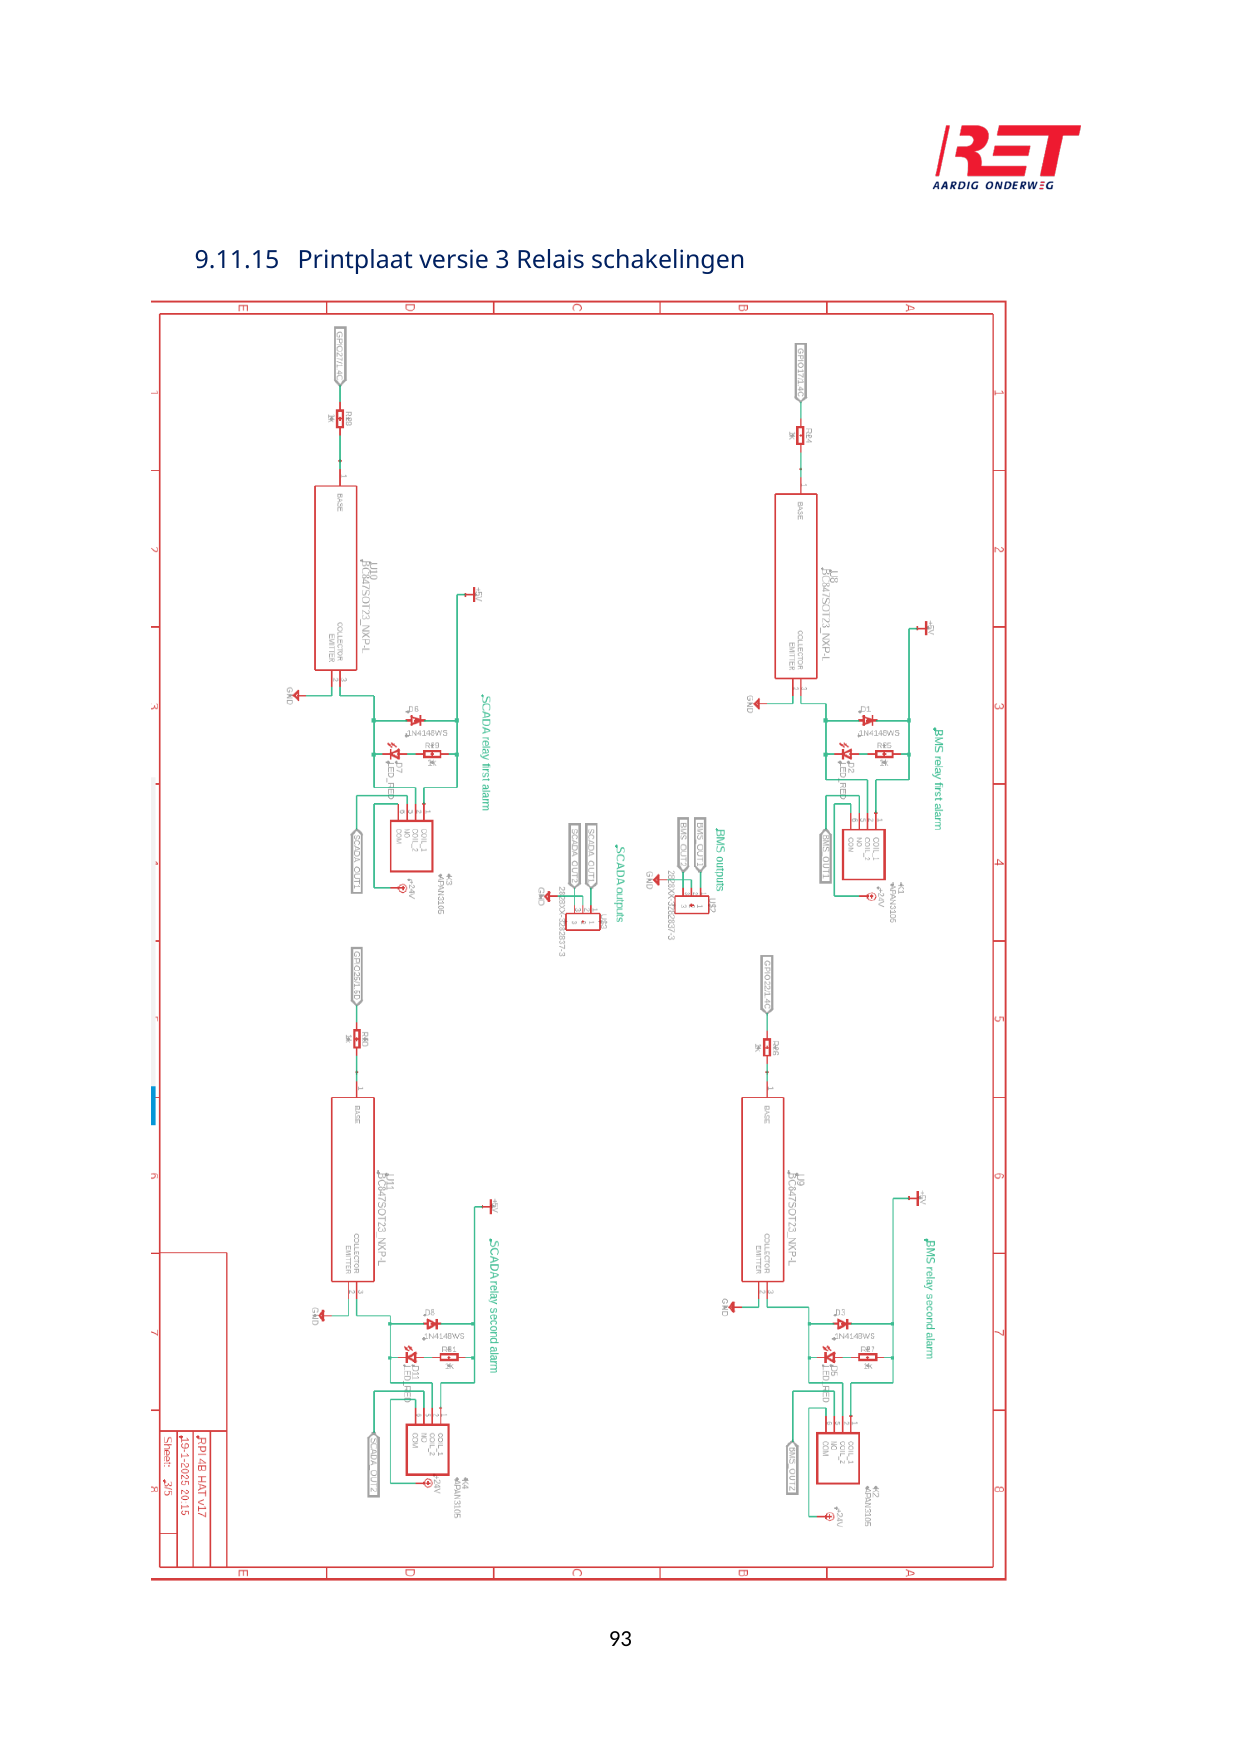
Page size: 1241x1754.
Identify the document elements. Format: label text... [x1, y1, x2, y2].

picture [152, 297, 1007, 1583]
subtitle Printplaat versie 3 Relais schakelingen [194, 242, 1090, 276]
picture [922, 73, 1091, 242]
